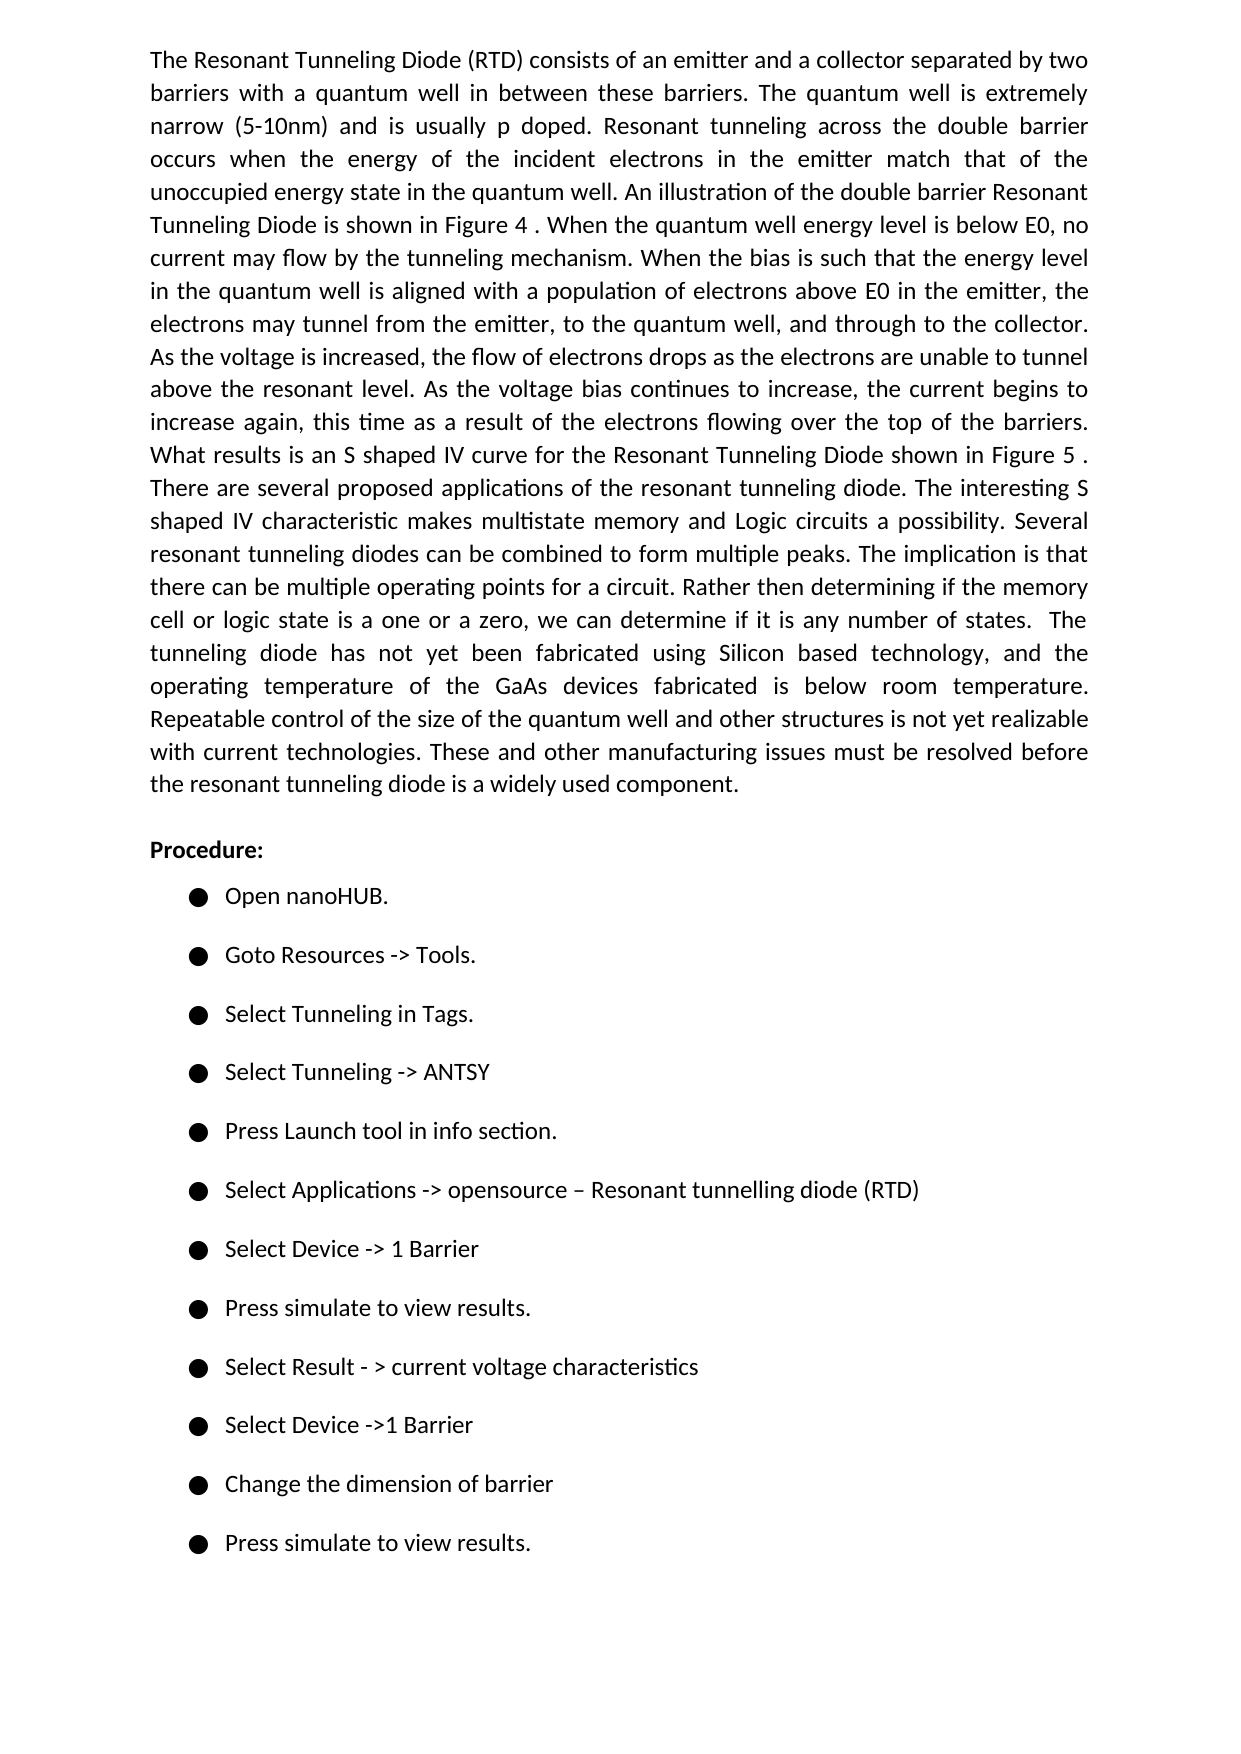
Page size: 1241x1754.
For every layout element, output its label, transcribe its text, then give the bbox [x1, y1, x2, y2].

list Select Device -> 1 Barrier [187, 1220, 1090, 1272]
list Select Device ->1 Barrier [187, 1397, 1090, 1448]
list Select Tunneling -> ANTSY [187, 1044, 1090, 1095]
list Press simulate to view results. [187, 1279, 1090, 1331]
list Change the dimension of barrier [187, 1456, 1090, 1507]
list Goto Resources -> Tools. [187, 926, 1090, 977]
list Open nanoHUB. [187, 867, 1090, 918]
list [187, 1515, 1090, 1566]
list Select Result - > current voltage characteristics [187, 1338, 1090, 1389]
list Select Tunneling in Tags. [187, 985, 1090, 1036]
text Procedure: [150, 834, 1090, 865]
list Select Applications -> opensource – Resonant tunnelling diode (RTD) [187, 1162, 1090, 1213]
text The Resonant Tunneling Diode (RTD) consists of an emitter and a collector separated by two barriers with a quantum well in between these barriers. The quantum well is extremely narrow (5-10nm) and is usually p doped. Resonant tunneling across the double barrier occurs when the energy of the incident electrons in the emitter match that of the unoccupied energy state in the quantum well. An illustration of the double barrier Resonant Tunneling Diode is shown in Figure 4 . When the quantum well energy level is below E0, no current may flow by the tunneling mechanism. When the bias is such that the energy level in the quantum well is aligned with a population of electrons above E0 in the emitter, the electrons may tunnel from the emitter, to the quantum well, and through to the collector. As the voltage is increased, the flow of electrons drops as the electrons are unable to tunnel above the resonant level. As the voltage bias continues to increase, the current begins to increase again, this time as a result of the electrons flowing over the top of the barriers. What results is an S shaped IV curve for the Resonant Tunneling Diode shown in Figure 5 . There are several proposed applications of the resonant tunneling diode. The interesting S shaped IV characteristic makes multistate memory and Logic circuits a possibility. Several resonant tunneling diodes can be combined to form multiple peaks. The implication is that there can be multiple operating points for a circuit. Rather then determining if the memory cell or logic state is a one or a zero, we can determine if it is any number of states. The tunneling diode has not yet been fabricated using Silicon based technology, and the operating temperature of the GaAs devices fabricated is below room temperature. Repeatable control of the size of the quantum well and other structures is not yet realizable with current technologies. These and other manufacturing issues must be resolved before the resonant tunneling diode is a widely used component. [150, 44, 1090, 799]
list Press Launch tool in info section. [187, 1103, 1090, 1154]
